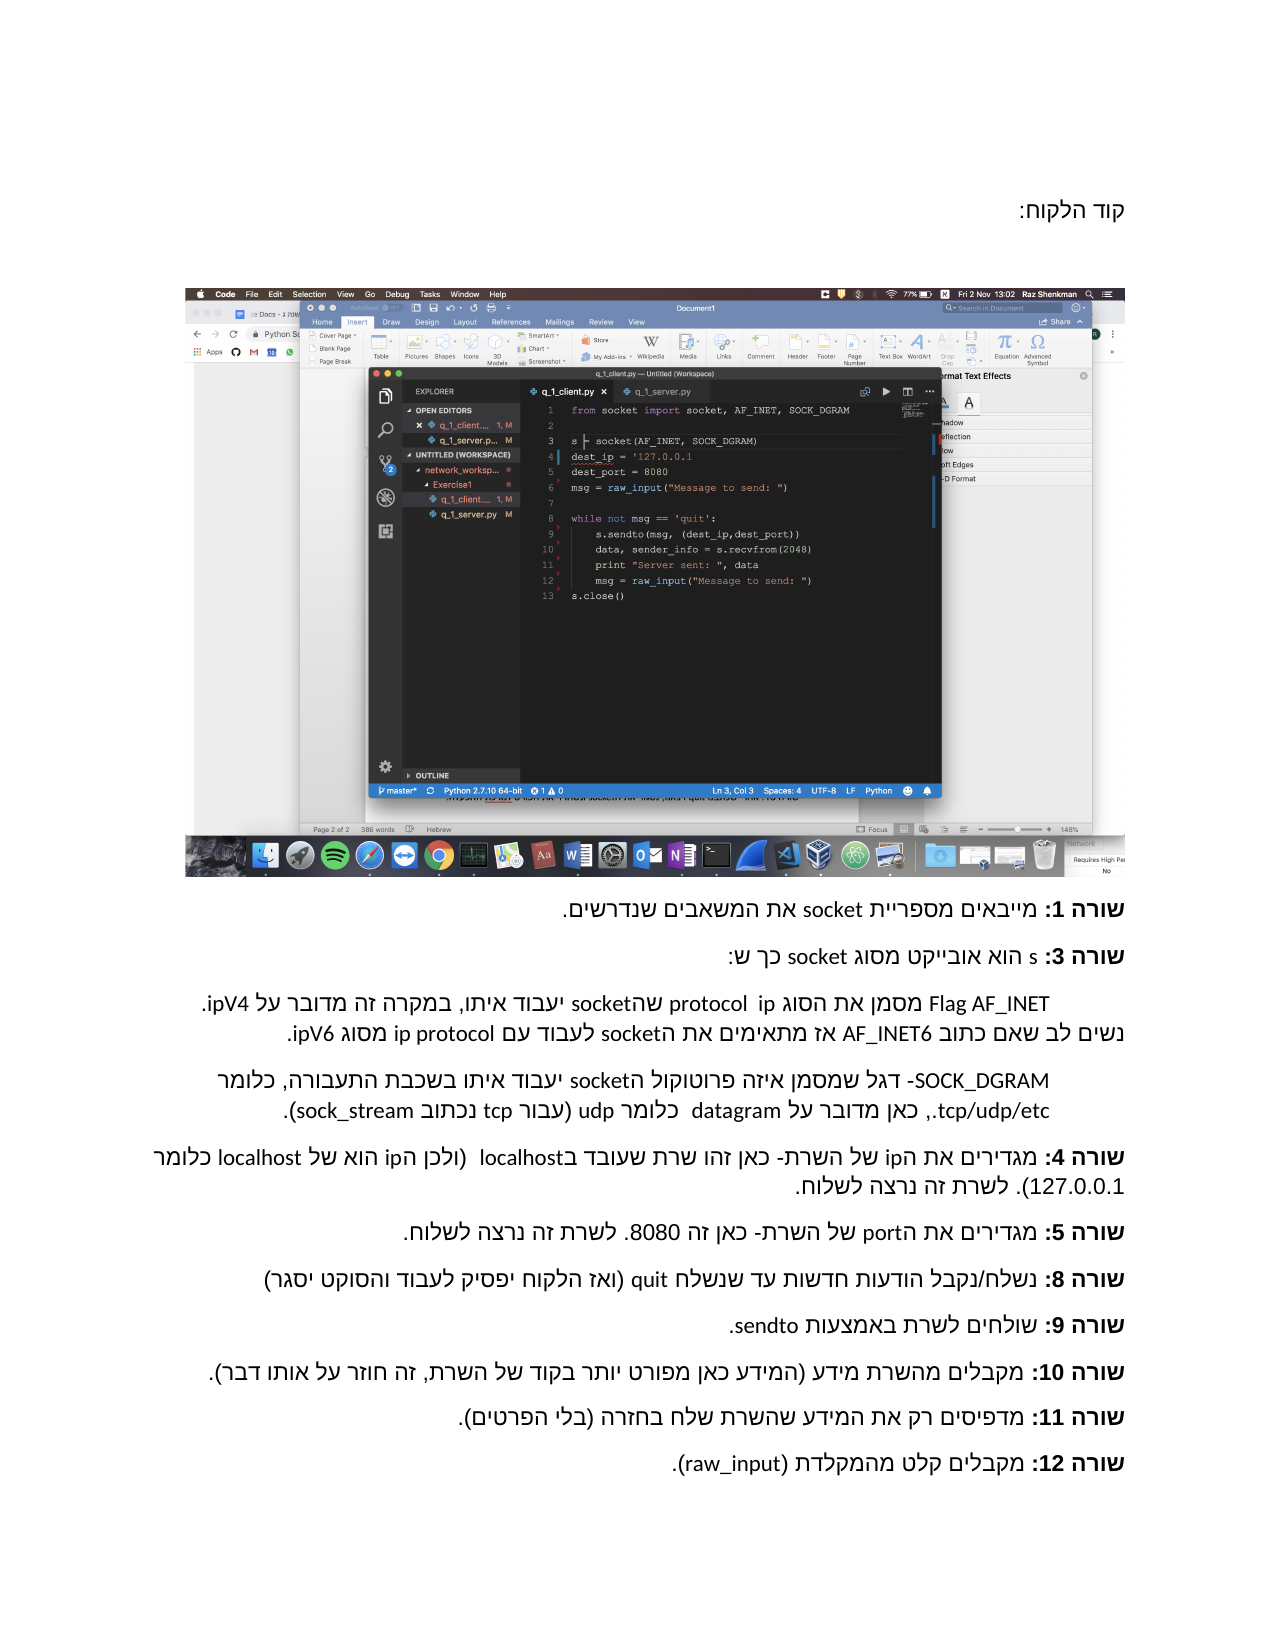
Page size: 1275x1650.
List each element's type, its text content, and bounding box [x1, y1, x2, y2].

text שורה 9: שולחים לשרת באמצעות sendto. [150, 1312, 1125, 1340]
text שורה 4: מגדירים את הip של השרת- כאן זהו שרת שעובד בlocalhost (ולכן הip הוא של localhost כלומר 127.0.0.1). לשרת זה נרצה לשלוח. [150, 1143, 1125, 1199]
text SOCK_DGRAM- דגל שמסמן איזה פרוטוקול הsocket יעבוד איתו בשכבת התעבורה, כלומר tcp/udp/etc., כאן מדובר על datagram כלומר udp (עבור tcp נכתוב sock_stream). [150, 1066, 1125, 1124]
text שורה 1: מייבאים מספריית socket את המשאבים שנדרשים. [150, 895, 1125, 923]
text שורה 8: נשלח/נקבל הודעות חדשות עד שנשלח quit (ואז הלקוח יפסיק לעבוד והסוקט יסגר) [150, 1265, 1125, 1293]
text Flag AF_INET מסמן את הסוג protocol ip שהsocket יעבוד איתו, במקרה זה מדובר על ipV4. נשים לב שאם כתוב AF_INET6 אז מתאימים את הsocket לעבוד עם ip protocol מסוג ipV6. [150, 989, 1125, 1047]
picture [185, 288, 1125, 877]
text שורה 11: מדפיסים רק את המידע שהשרת שלח בחזרה (בלי הפרטים). [150, 1404, 1125, 1430]
text שורה 12: מקבלים קלט מהמקלדת (raw_input). [150, 1449, 1125, 1477]
text שורה 5: מגדירים את הport של השרת- כאן זה 8080. לשרת זה נרצה לשלוח. [150, 1218, 1125, 1246]
text קוד הלקוח: [150, 197, 1125, 223]
text שורה 10: מקבלים מהשרת מידע (המידע כאן מפורט יותר בקוד של השרת, זה חוזר על אותו דבר). [150, 1358, 1125, 1385]
text שורה 3: s הוא אובייקט מסוג socket כך ש: [150, 942, 1125, 970]
